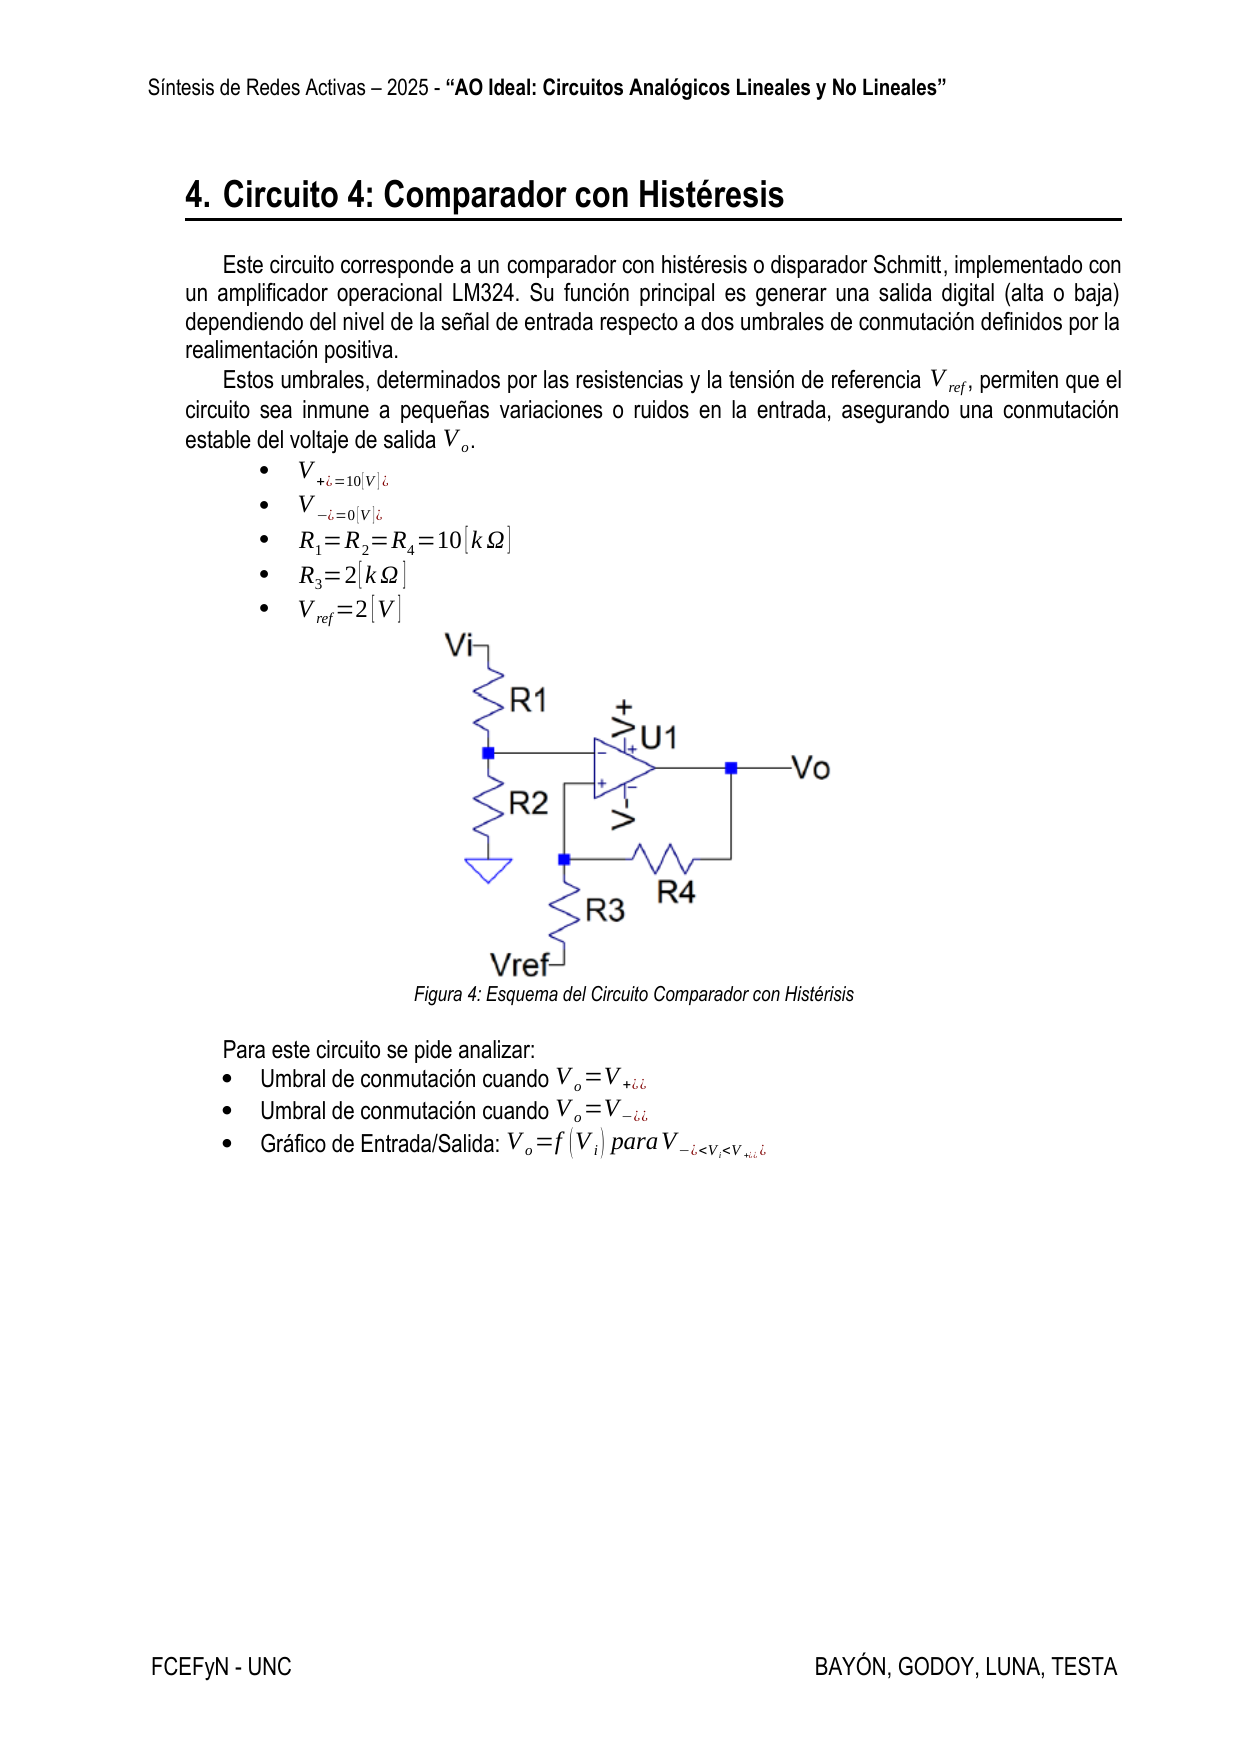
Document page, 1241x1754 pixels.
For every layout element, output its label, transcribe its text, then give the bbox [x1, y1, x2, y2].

text Estos umbrales, determinados por las resistencias y la tensión de referencia ​, permiten que el circuito sea inmune a pequeñas variaciones o ruidos en la entrada, asegurando una conmutación estable del voltaje de salida . [185, 364, 1122, 456]
list Umbral de conmutación cuando [223, 1094, 1122, 1126]
text Este circuito corresponde a un comparador con histéresis o disparador Schmitt, implementado con un amplificador operacional LM324. Su función principal es generar una salida digital (alta o baja) dependiendo del nivel de la señal de entrada respecto a dos umbrales de conmutación definidos por la realimentación positiva. [185, 249, 1122, 364]
subtitle Circuito 4: Comparador con Histéresis [185, 173, 1122, 218]
text Para este circuito se pide analizar: [148, 1034, 1122, 1063]
list Gráfico de Entrada/Salida: [223, 1126, 1122, 1161]
text Figura 4: Esquema del Circuito Comparador con Histérisis [148, 982, 1122, 1006]
list Umbral de conmutación cuando [223, 1063, 1122, 1094]
picture [433, 627, 837, 982]
